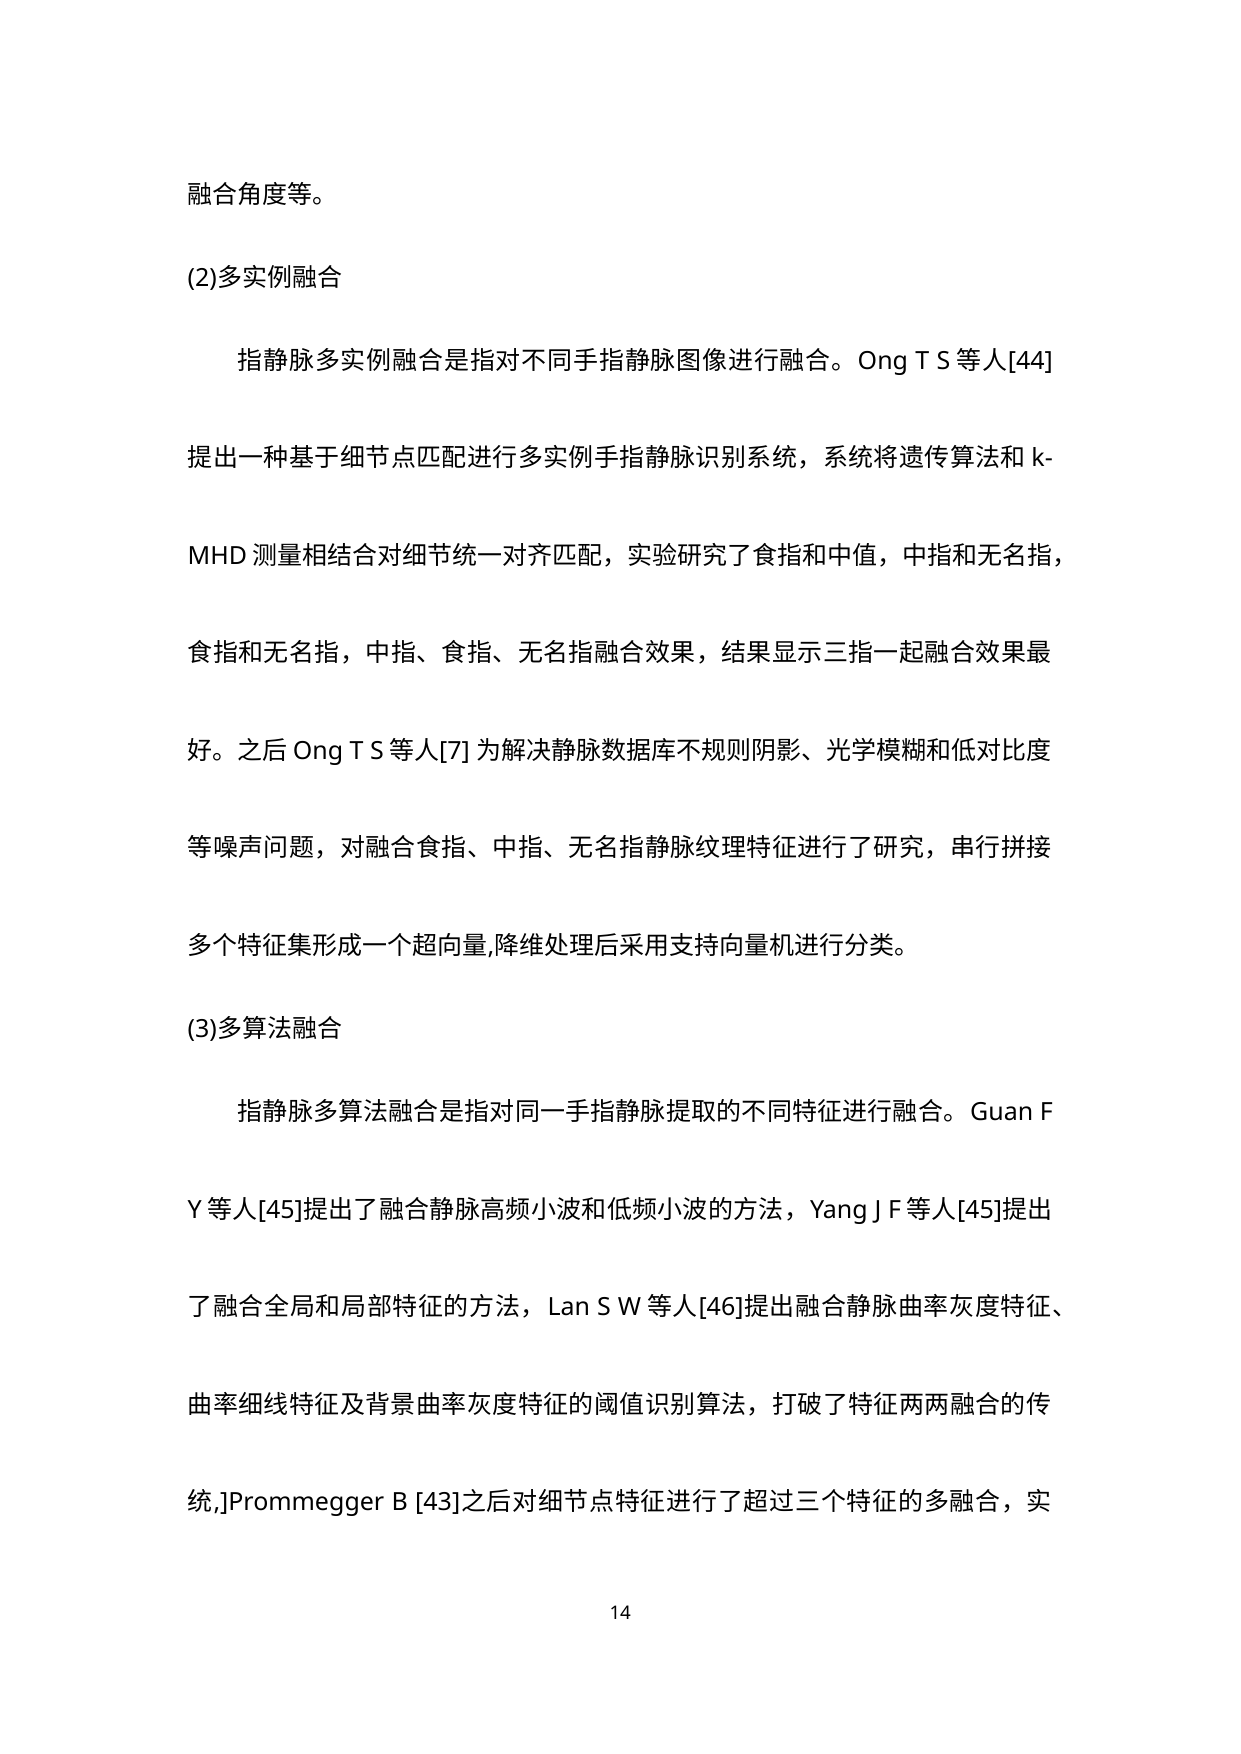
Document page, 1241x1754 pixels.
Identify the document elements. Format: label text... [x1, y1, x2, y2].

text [187, 160, 1053, 225]
text (2)多实例融合 [187, 243, 1053, 308]
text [187, 1077, 1053, 1532]
text (3)多算法融合 [187, 994, 1053, 1059]
text 指静脉多实例融合是指对不同手指静脉图像进行融合。Ong T S等人[44]提出一种基于细节点匹配进行多实例手指静脉识别系统，系统将遗传算法和k-MHD测量相结合对细节统一对齐匹配，实验研究了食指和中值，中指和无名指，食指和无名指，中指、食指、无名指融合效果，结果显示三指一起融合效果最好。之后Ong T S等人[7] 为解决静脉数据库不规则阴影、光学模糊和低对比度等噪声问题，对融合食指、中指、无名指静脉纹理特征进行了研究，串行拼接多个特征集形成一个超向量,降维处理后采用支持向量机进行分类。 [187, 326, 1053, 976]
